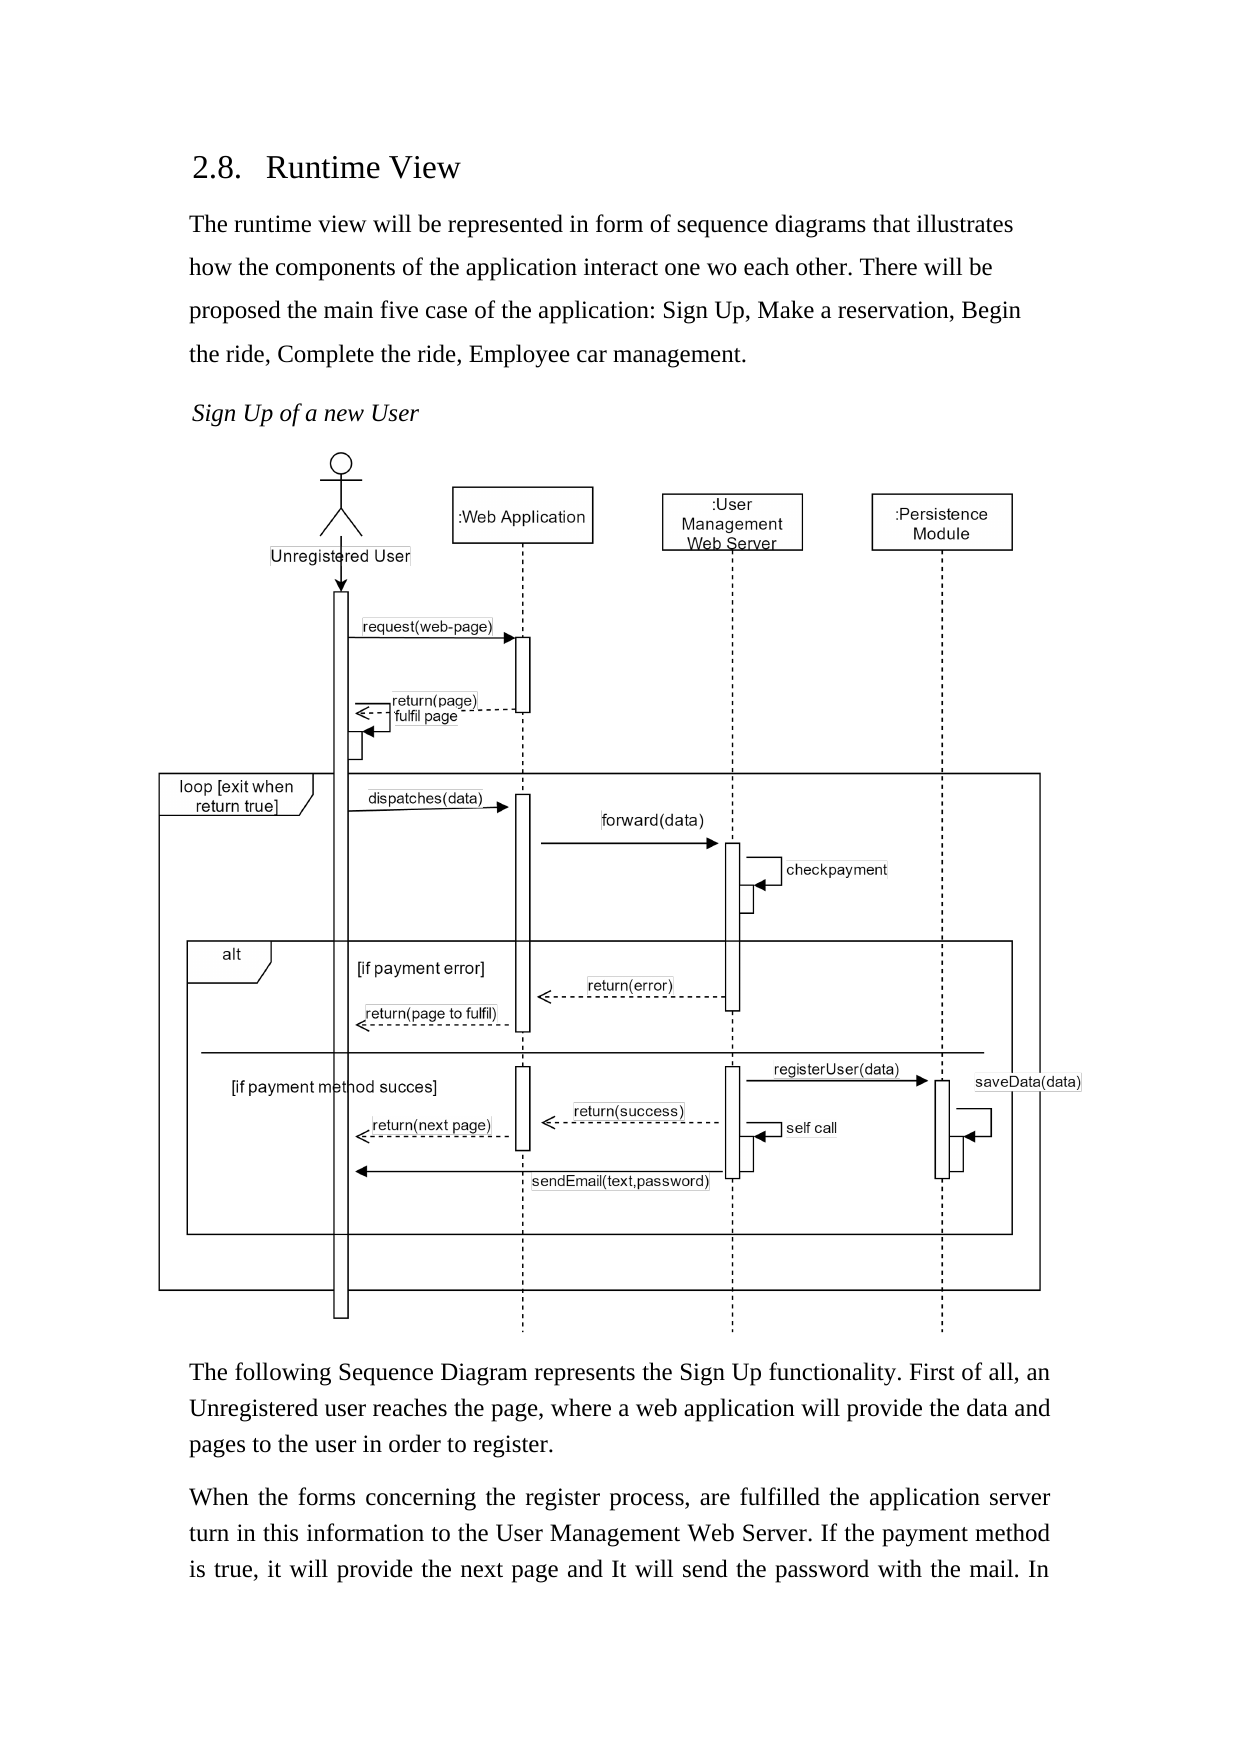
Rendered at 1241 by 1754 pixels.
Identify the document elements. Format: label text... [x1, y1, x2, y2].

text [189, 1482, 1051, 1582]
text The following Sequence Diagram represents the Sign Up functionality. First of all, an Unregistered user reaches the page, where a web application will provide the data and pages to the user in order to register. [189, 1357, 1051, 1458]
text Sign Up of a new User [118, 398, 1122, 427]
text The runtime view will be represented in form of sequence diagrams that illustrates how the components of the application interact one wo each other. There will be proposed the main five case of the application: Sign Up, Make a reservation, Begin the ride, Complete the ride, Employee car management. [189, 209, 1051, 367]
subtitle 2.8. Runtime View [189, 148, 1051, 186]
picture [157, 451, 1084, 1334]
